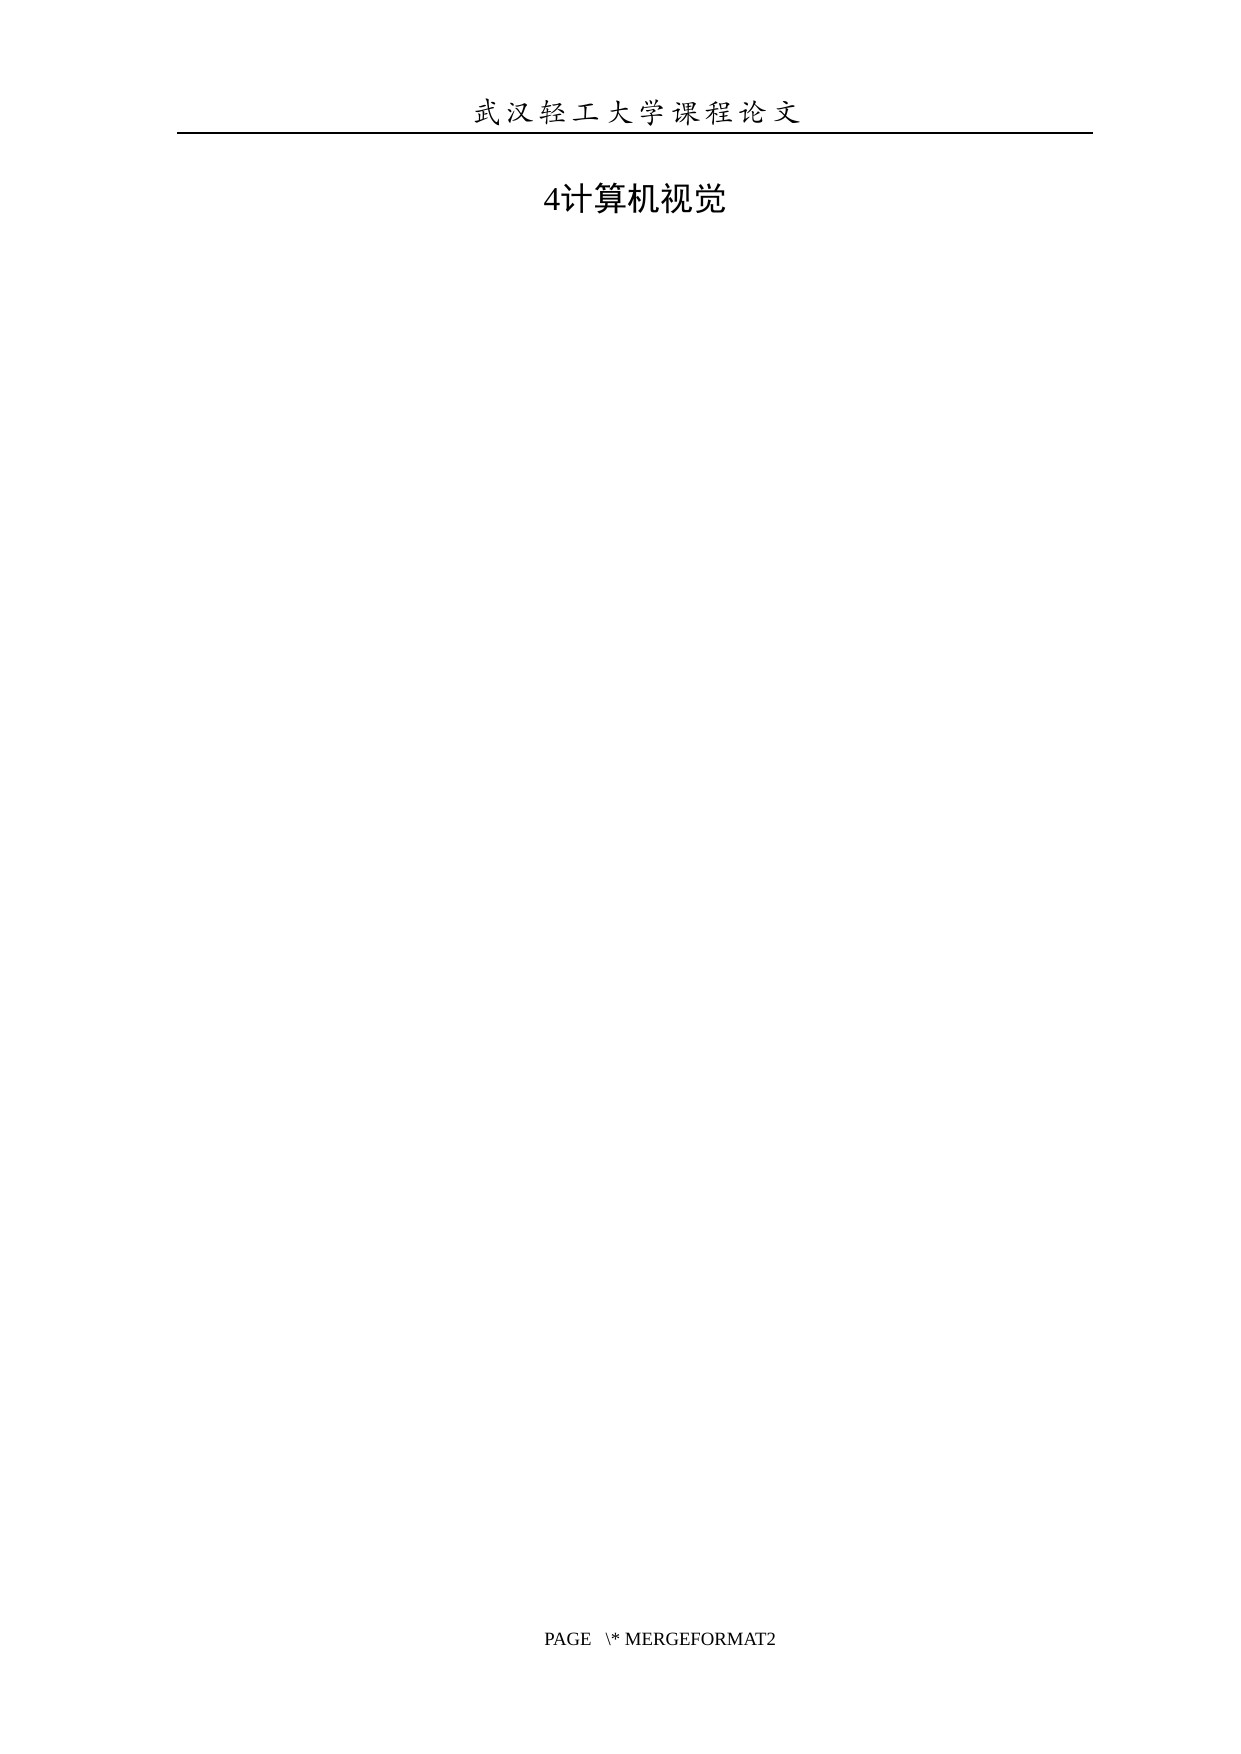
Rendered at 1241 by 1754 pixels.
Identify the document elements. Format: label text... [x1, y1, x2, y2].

subtitle 计算机视觉 [177, 164, 1093, 232]
